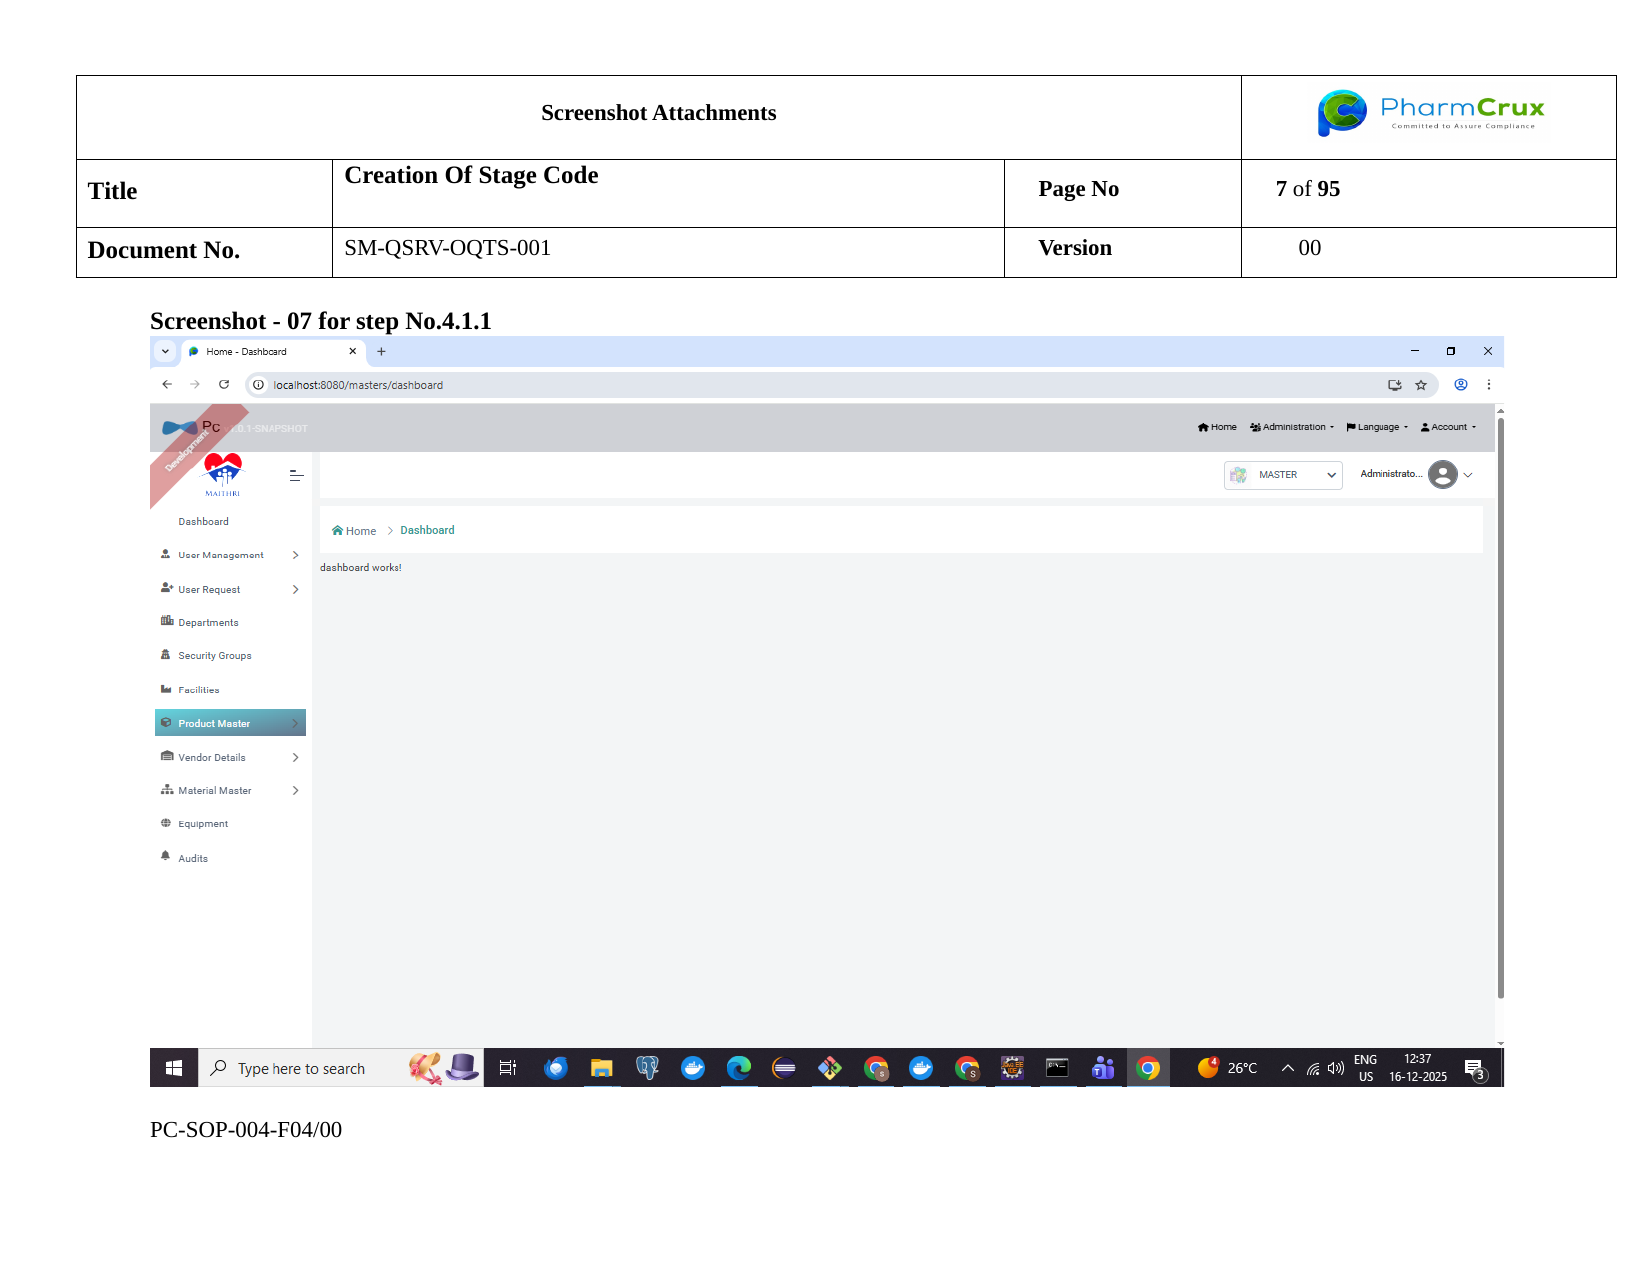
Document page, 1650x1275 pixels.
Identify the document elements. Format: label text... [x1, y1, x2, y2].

text Screenshot - 07 for step No.4.1.1 [150, 306, 1500, 336]
picture [1307, 82, 1551, 143]
picture [150, 336, 1505, 1087]
